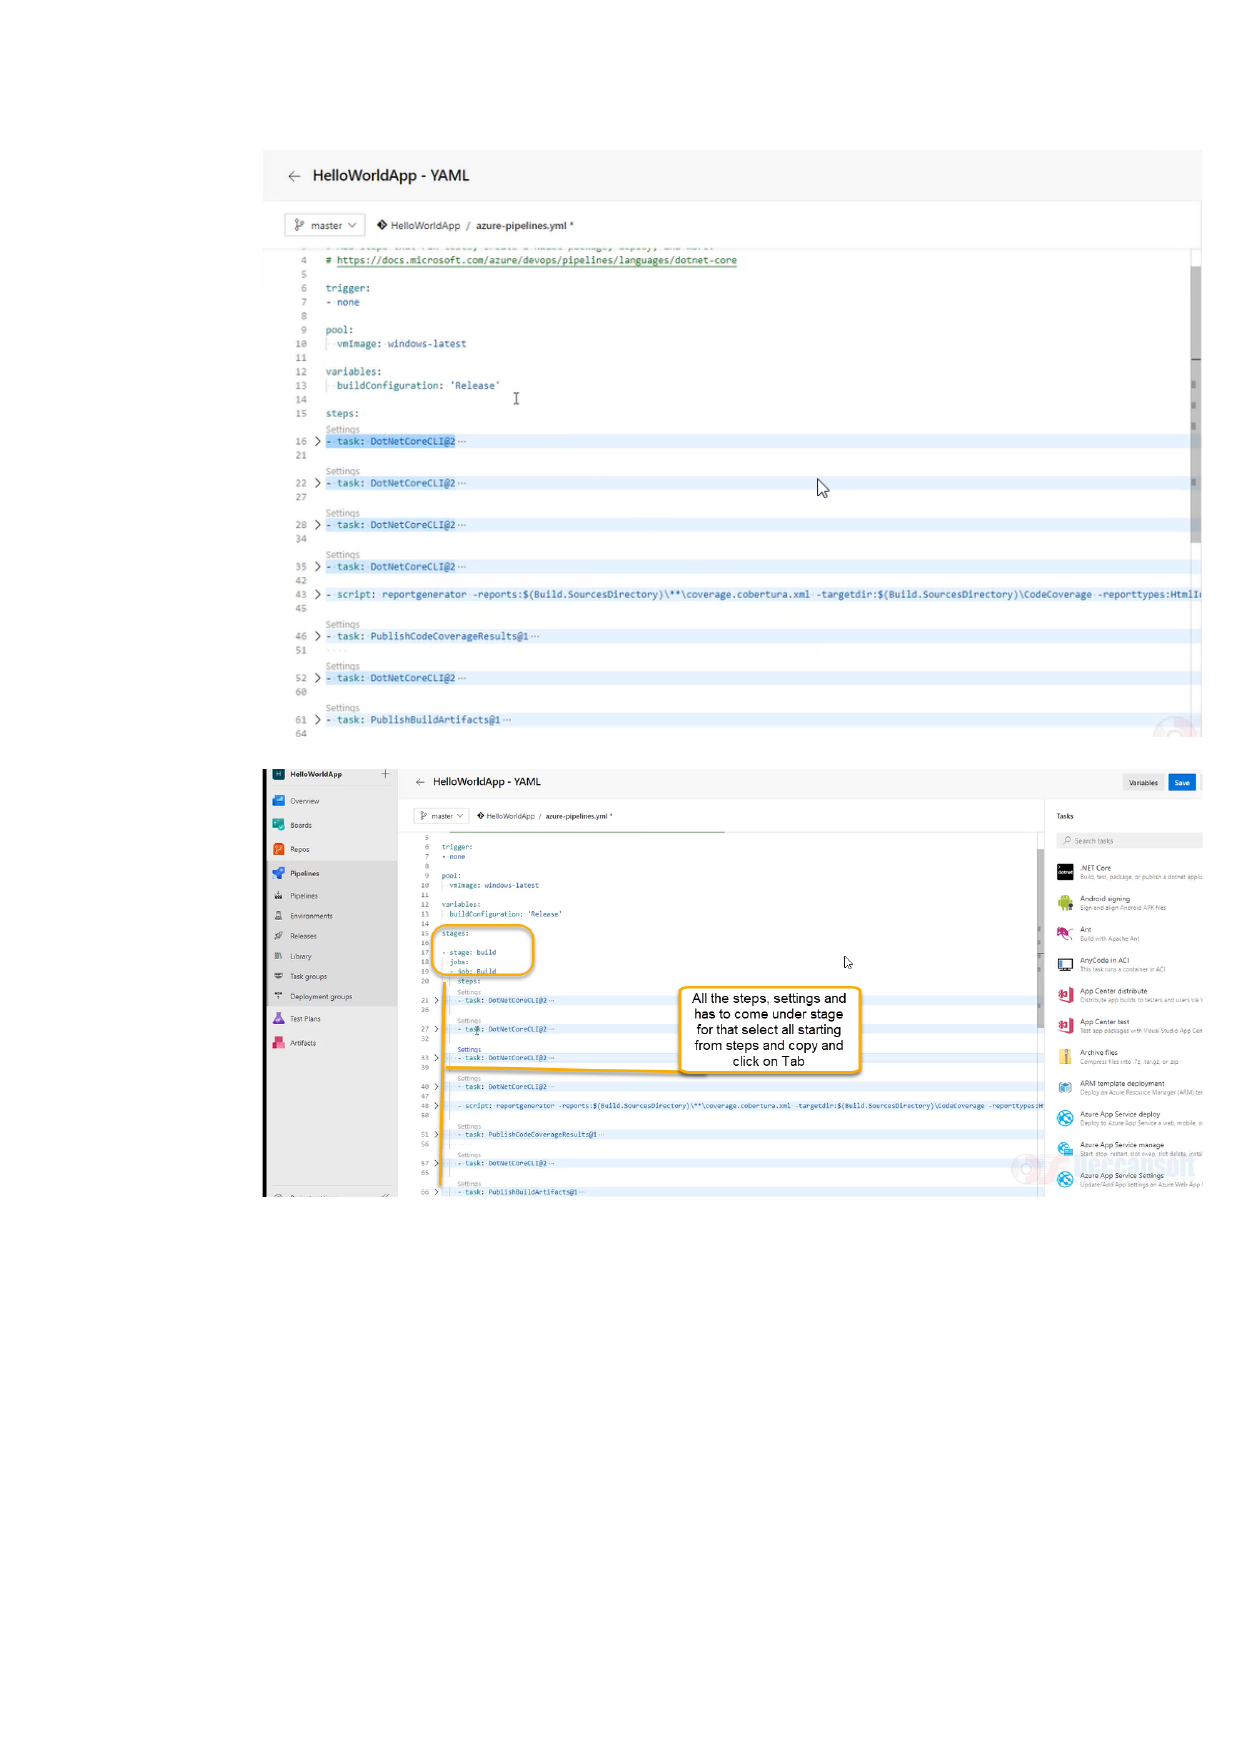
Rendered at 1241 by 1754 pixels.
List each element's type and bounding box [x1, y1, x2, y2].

picture [262, 150, 1203, 737]
picture [262, 769, 1203, 1197]
